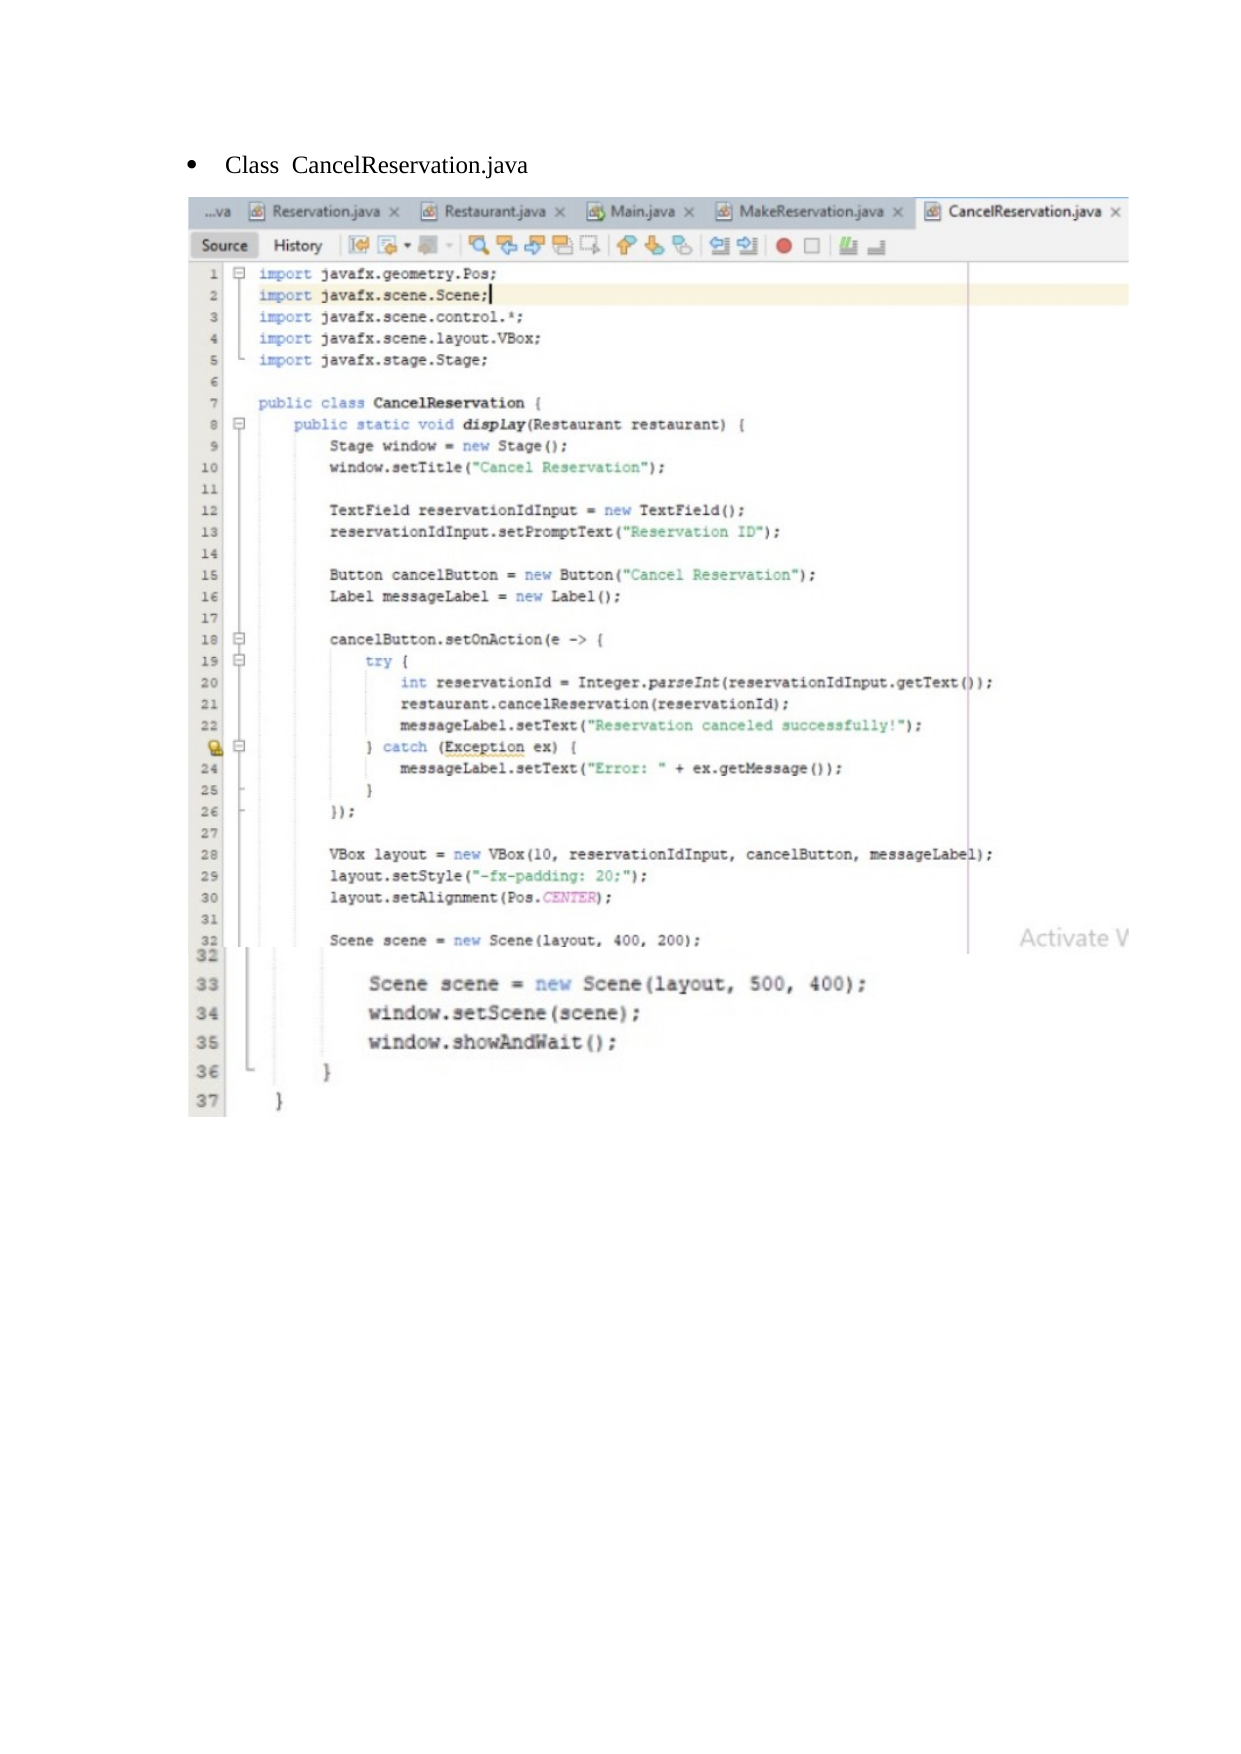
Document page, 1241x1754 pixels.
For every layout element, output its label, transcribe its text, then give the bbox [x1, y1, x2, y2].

list Class CancelReservation.java [187, 150, 1090, 179]
picture [188, 197, 1129, 1117]
